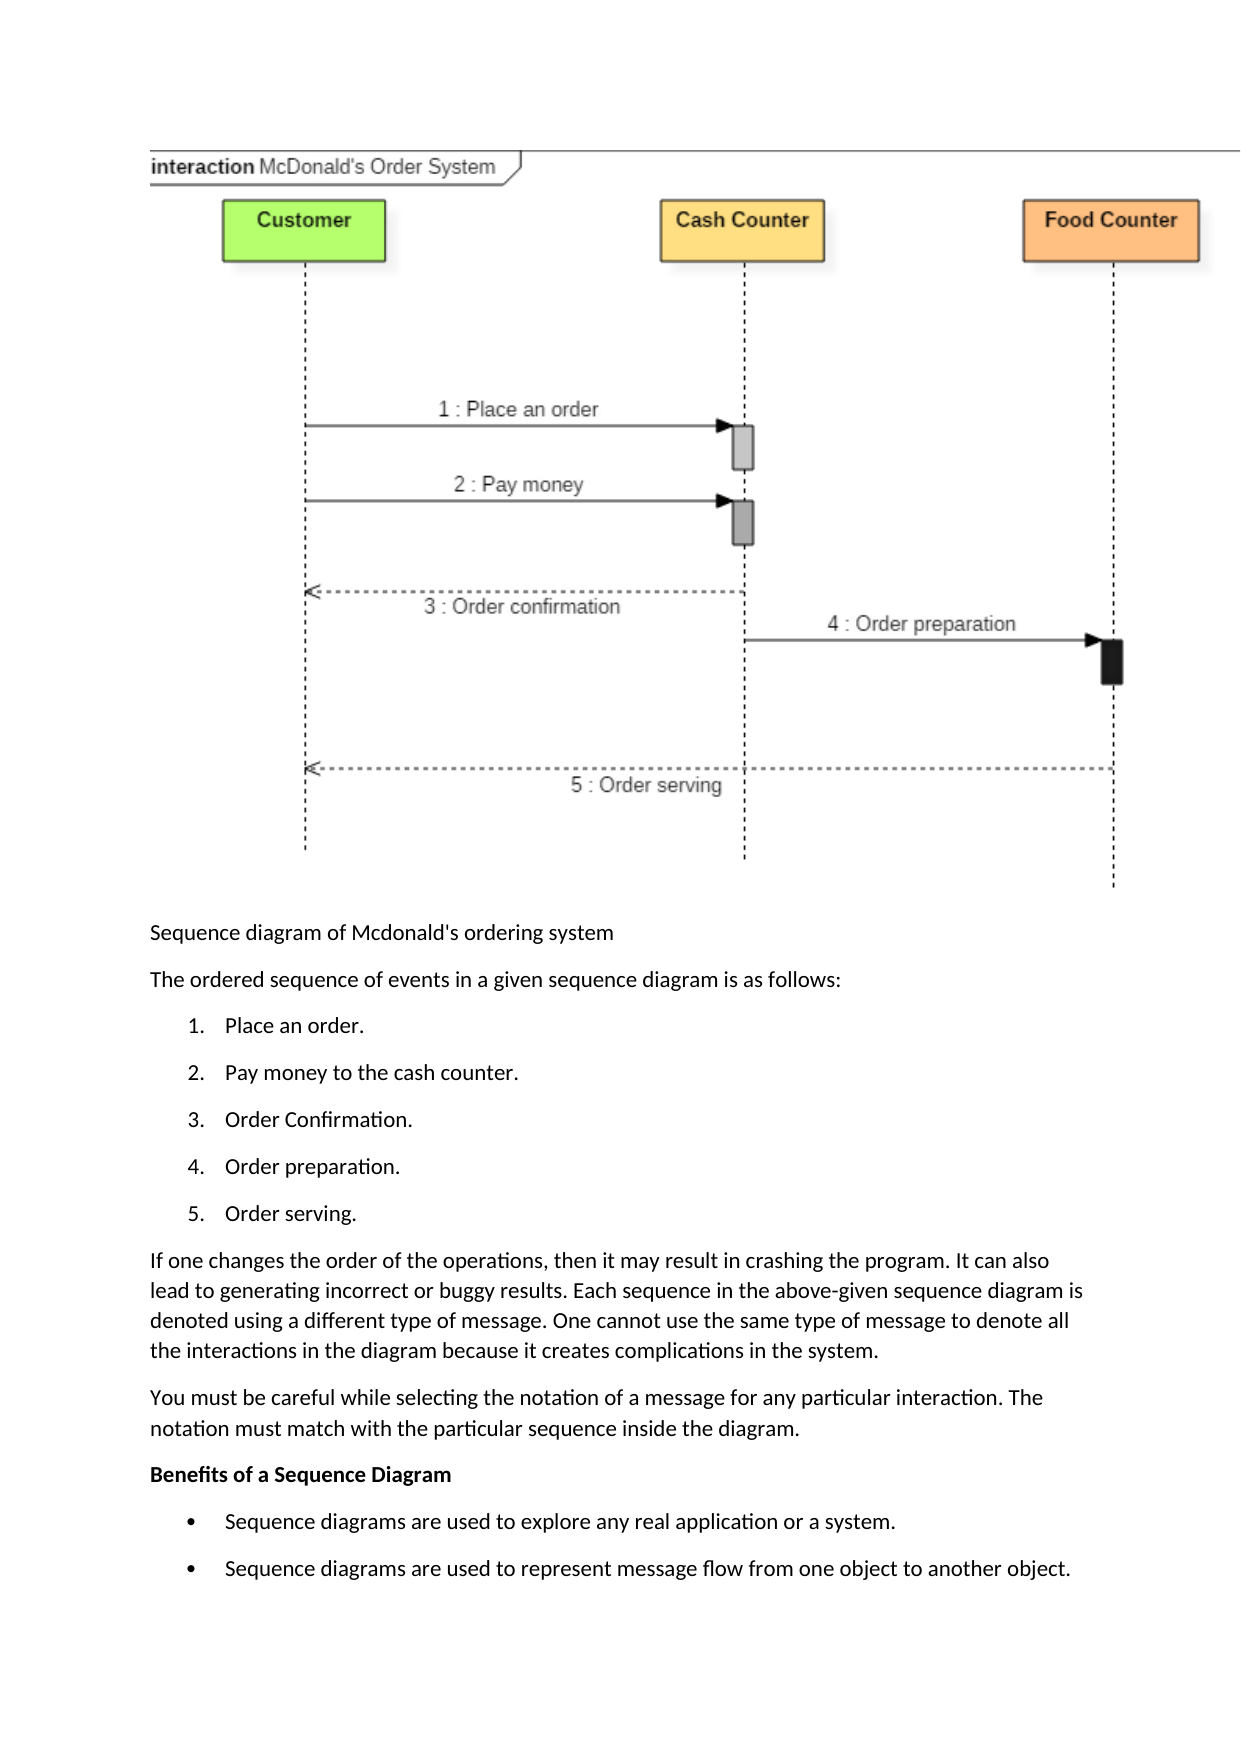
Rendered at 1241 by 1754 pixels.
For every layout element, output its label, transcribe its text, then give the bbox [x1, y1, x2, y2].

text You must be careful while selecting the notation of a message for any particular interaction. The notation must match with the particular sequence inside the diagram. [150, 1383, 1090, 1442]
list Order Confirmation. [187, 1105, 1090, 1133]
text If one changes the order of the operations, then it may result in crashing the program. It can also lead to generating incorrect or buggy results. Each sequence in the above-given sequence diagram is denoted using a different type of message. One cannot use the same type of message to denote all the interactions in the diagram because it creates complications in the system. [150, 1246, 1090, 1364]
list Place an order. [187, 1012, 1090, 1039]
list Sequence diagrams are used to represent message flow from one object to another object. [187, 1554, 1090, 1582]
list Sequence diagrams are used to explore any real application or a system. [187, 1507, 1090, 1535]
list Order preparation. [187, 1152, 1090, 1180]
text Benefits of a Sequence Diagram [150, 1461, 1090, 1488]
list Order serving. [187, 1199, 1090, 1227]
text Sequence diagram of Mcdonald's ordering system [150, 916, 1090, 946]
picture [150, 150, 1241, 916]
text The ordered sequence of events in a given sequence diagram is as follows: [150, 965, 1090, 993]
list Pay money to the cash counter. [187, 1058, 1090, 1086]
